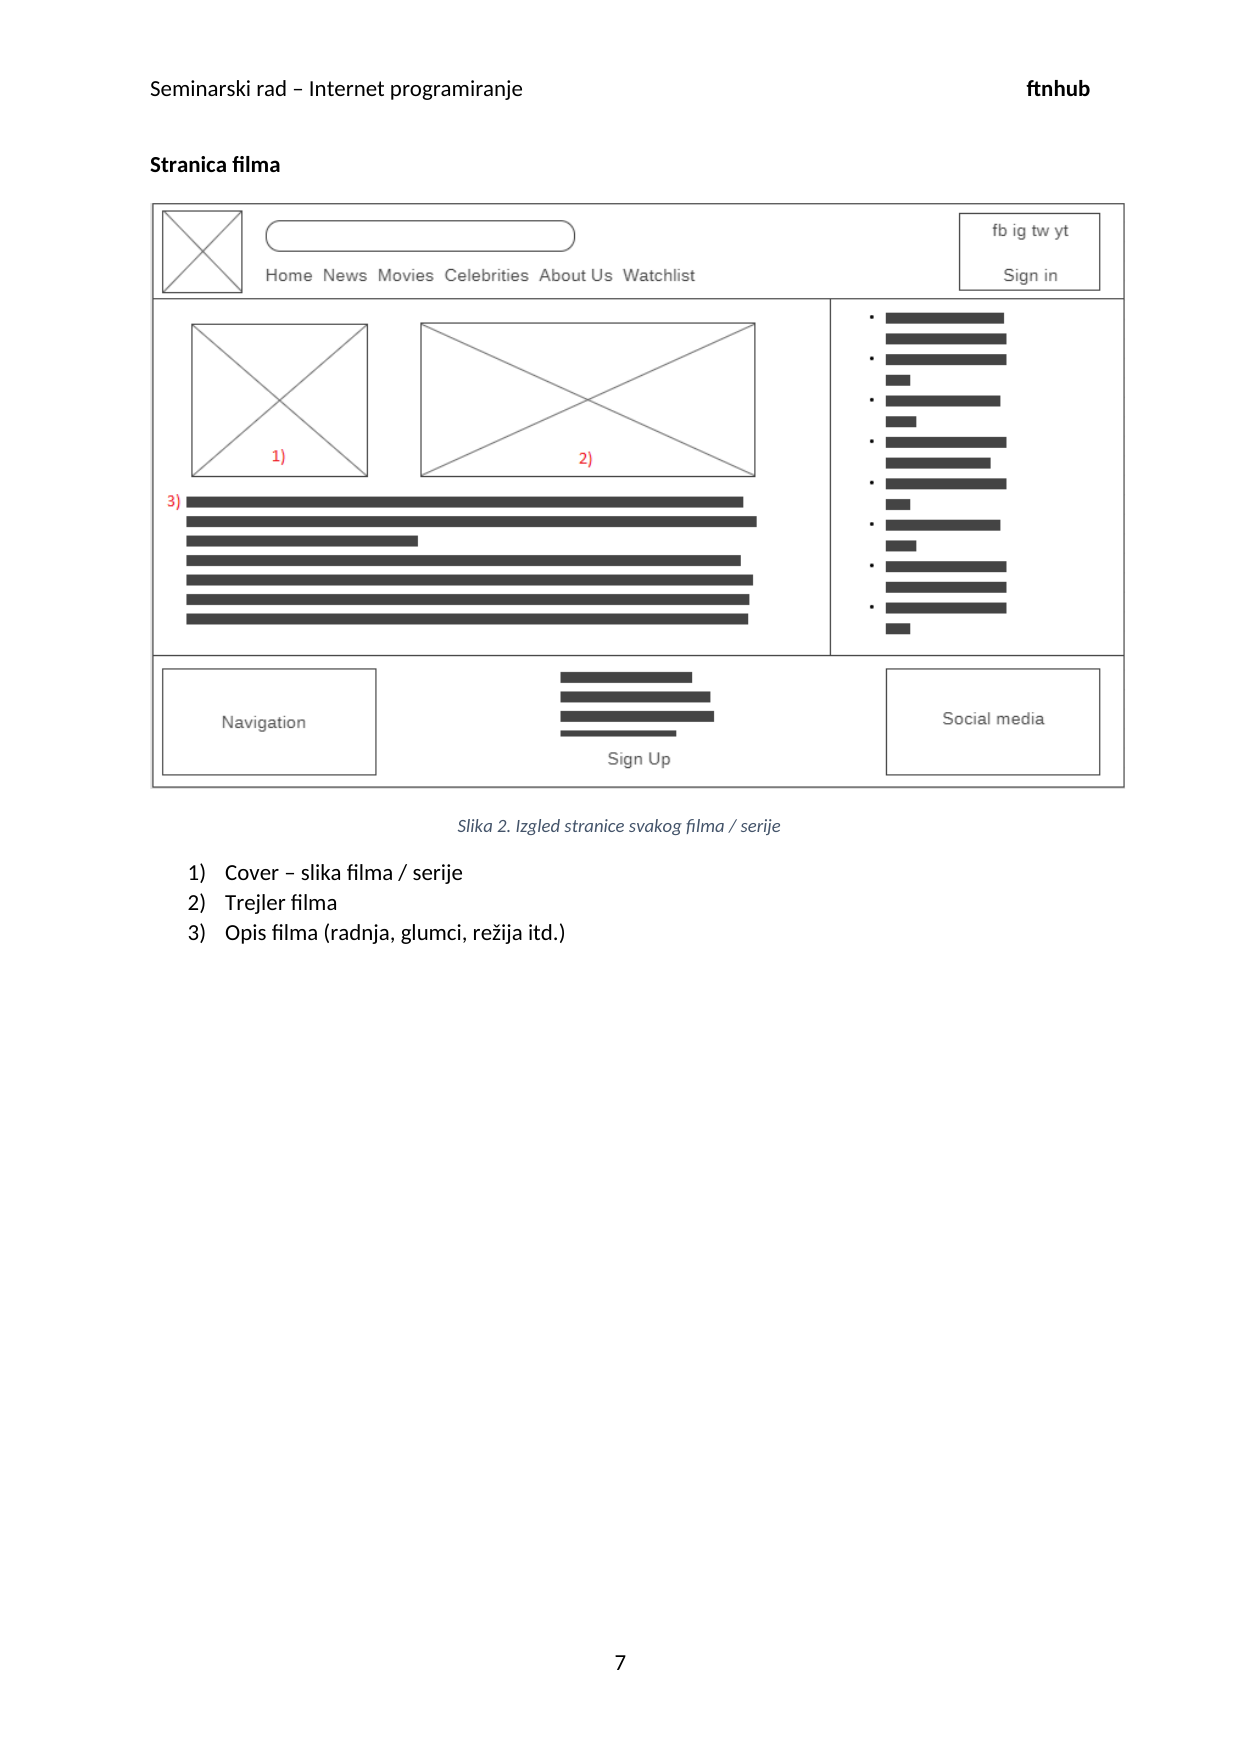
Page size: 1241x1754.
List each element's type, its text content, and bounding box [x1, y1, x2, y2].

text Stranica filma [150, 150, 1090, 178]
list Trejler filma [187, 888, 1090, 916]
text Slika 2. Izgled stranice svakog filma / serije [150, 814, 1090, 837]
picture [150, 203, 1125, 789]
list Opis filma (radnja, glumci, režija itd.) [187, 918, 1090, 946]
list Cover – slika filma / serije [187, 858, 1090, 886]
